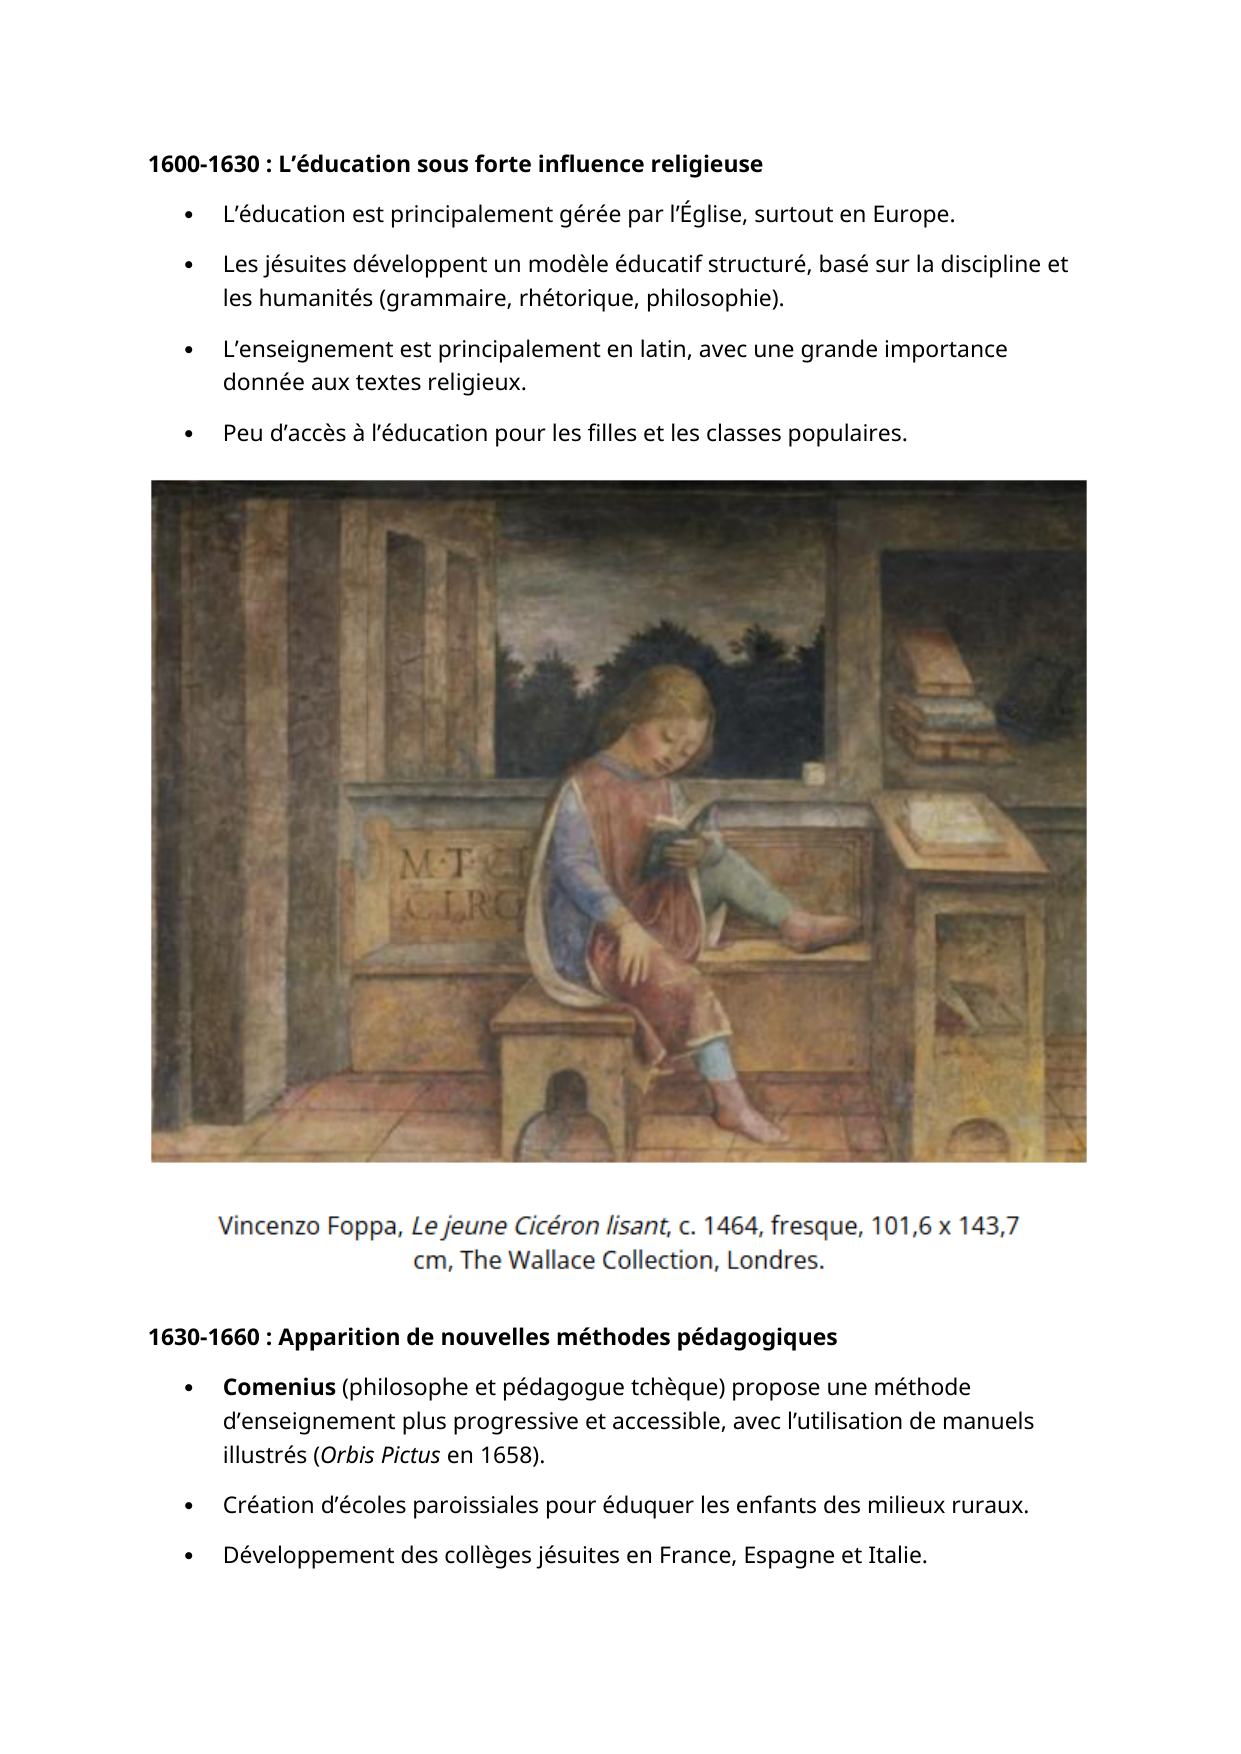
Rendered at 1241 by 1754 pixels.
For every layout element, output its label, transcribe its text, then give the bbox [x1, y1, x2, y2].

list Les jésuites développent un modèle éducatif structuré, basé sur la discipline et les humanités (grammaire, rhétorique, philosophie). [185, 248, 1093, 313]
list L’enseignement est principalement en latin, avec une grande importance donnée aux textes religieux. [185, 333, 1093, 398]
list Développement des collèges jésuites en France, Espagne et Italie. [185, 1539, 1093, 1571]
list Comenius (philosophe et pédagogue tchèque) propose une méthode d’enseignement plus progressive et accessible, avec l’utilisation de manuels illustrés (Orbis Pictus en 1658). [185, 1371, 1093, 1470]
list L’éducation est principalement gérée par l’Église, surtout en Europe. [185, 198, 1093, 229]
text 1630-1660 : Apparition de nouvelles méthodes pédagogiques [148, 1321, 1093, 1352]
text 1600-1630 : L’éducation sous forte influence religieuse [148, 148, 1093, 179]
picture [147, 467, 1093, 1302]
list Création d’écoles paroissiales pour éduquer les enfants des milieux ruraux. [185, 1489, 1093, 1520]
list Peu d’accès à l’éducation pour les filles et les classes populaires. [185, 417, 1093, 448]
